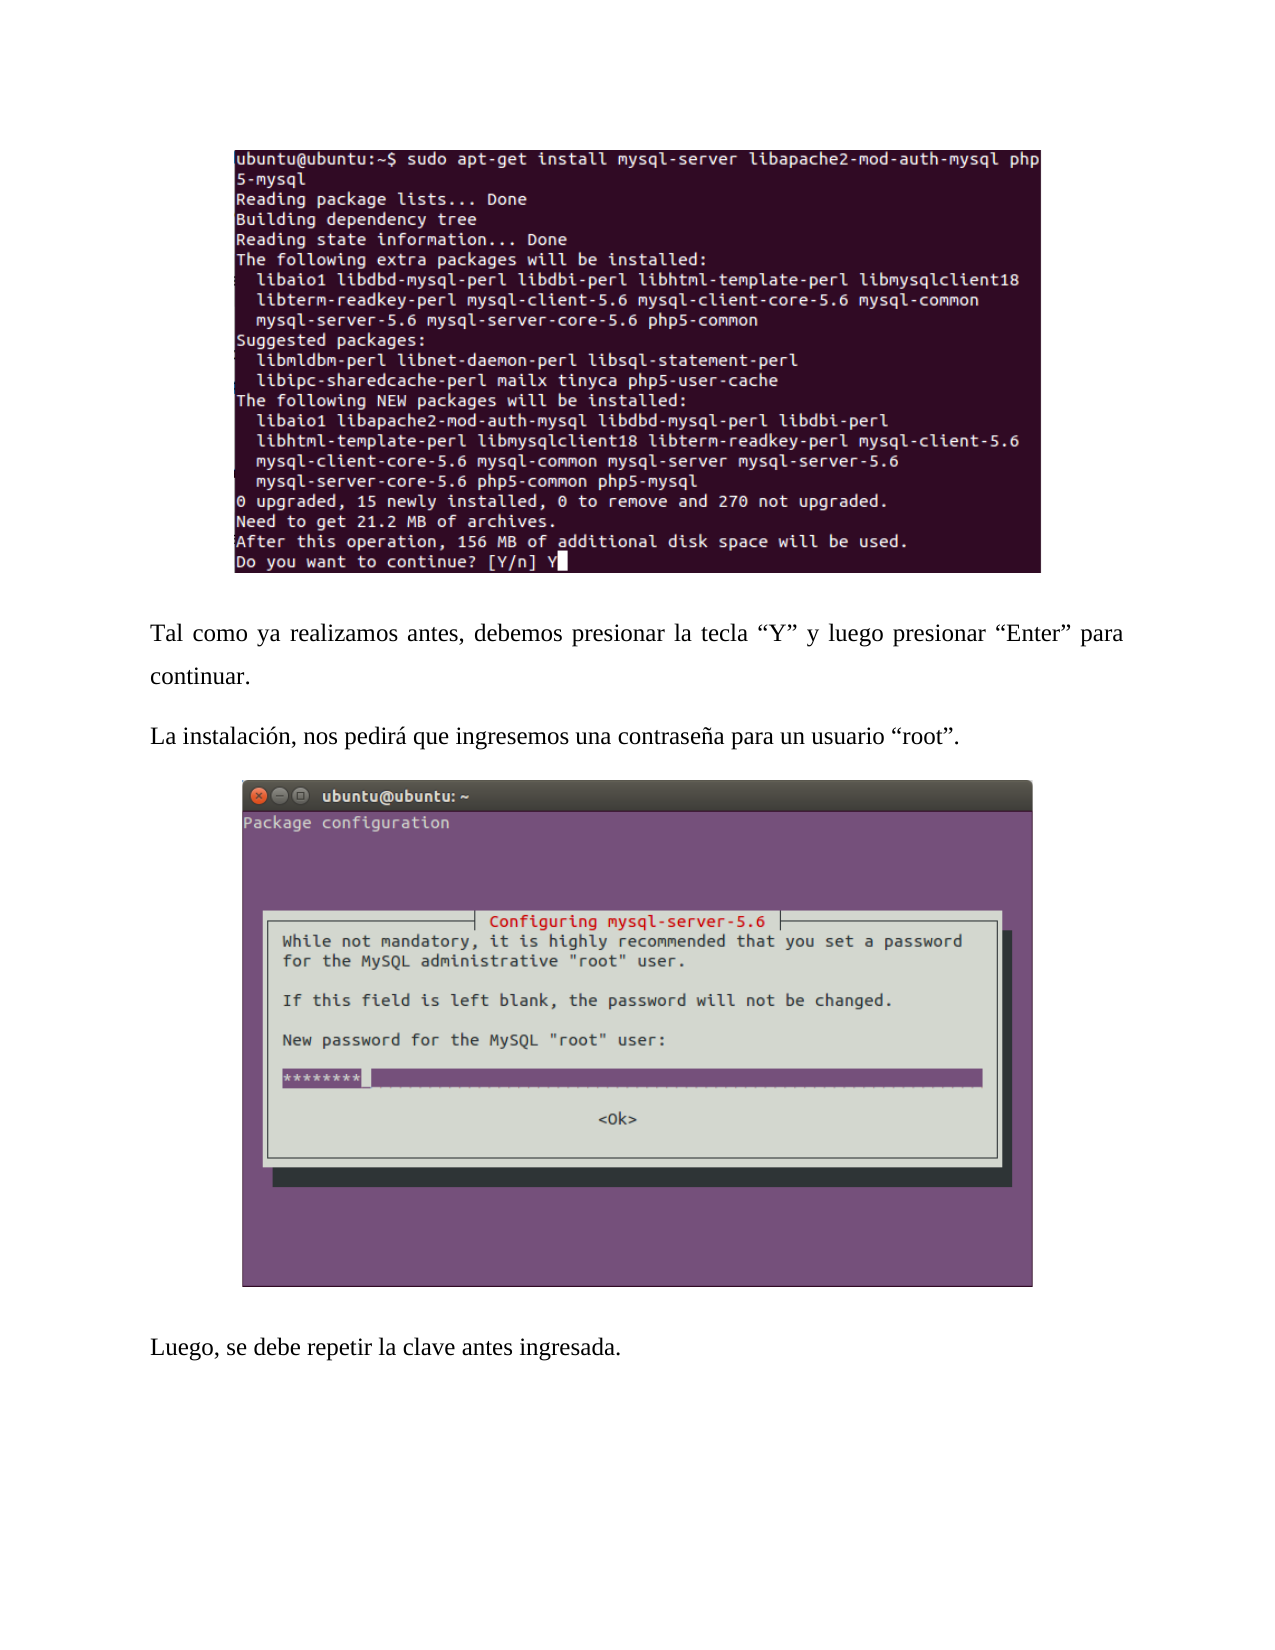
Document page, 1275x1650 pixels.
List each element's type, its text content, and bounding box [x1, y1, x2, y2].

picture [234, 150, 1042, 573]
picture [242, 780, 1033, 1287]
text Tal como ya realizamos antes, debemos presionar la tecla “Y” y luego presionar “Enter” para continuar. [150, 618, 1125, 690]
text Luego, se debe repetir la clave antes ingresada. [150, 1332, 1125, 1360]
text La instalación, nos pedirá que ingresemos una contraseña para un usuario “root”. [150, 721, 1125, 750]
